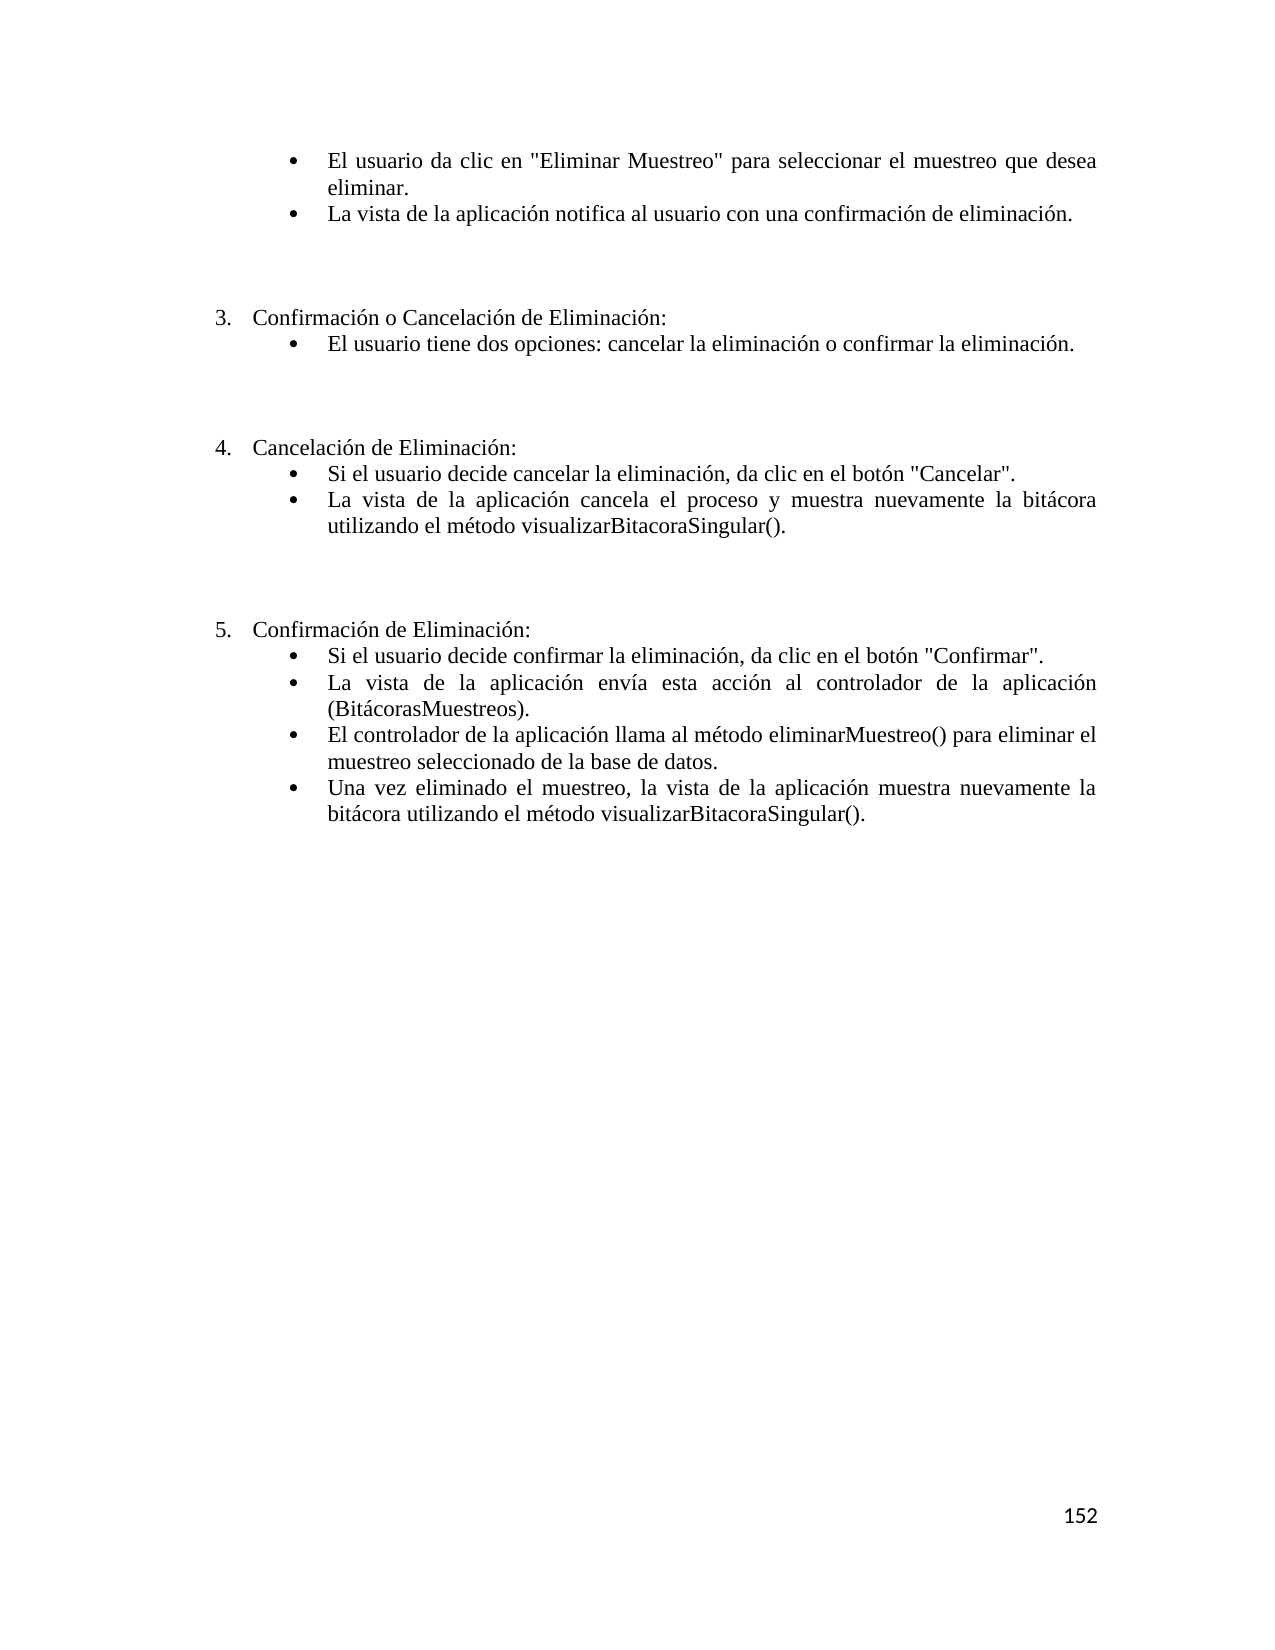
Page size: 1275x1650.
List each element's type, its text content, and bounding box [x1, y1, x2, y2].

list Si el usuario decide cancelar la eliminación, da clic en el botón "Cancelar". [290, 460, 1098, 486]
list Si el usuario decide confirmar la eliminación, da clic en el botón "Confirmar". [290, 642, 1098, 669]
list Una vez eliminado el muestreo, la vista de la aplicación muestra nuevamente la bitácora utilizando el método visualizarBitacoraSingular(). [290, 774, 1098, 827]
list Cancelación de Eliminación: [215, 433, 1098, 460]
list Confirmación de Eliminación: [215, 616, 1098, 642]
list El usuario tiene dos opciones: cancelar la eliminación o confirmar la eliminación. [290, 330, 1098, 356]
list La vista de la aplicación cancela el proceso y muestra nuevamente la bitácora utilizando el método visualizarBitacoraSingular(). [290, 486, 1098, 539]
list El usuario da clic en "Eliminar Muestreo" para seleccionar el muestreo que desea eliminar. [290, 148, 1098, 200]
list La vista de la aplicación envía esta acción al controlador de la aplicación (BitácorasMuestreos). [290, 669, 1098, 721]
list La vista de la aplicación notifica al usuario con una confirmación de eliminación. [290, 200, 1098, 227]
list Confirmación o Cancelación de Eliminación: [215, 304, 1098, 330]
list El controlador de la aplicación llama al método eliminarMuestreo() para eliminar el muestreo seleccionado de la base de datos. [290, 721, 1098, 774]
